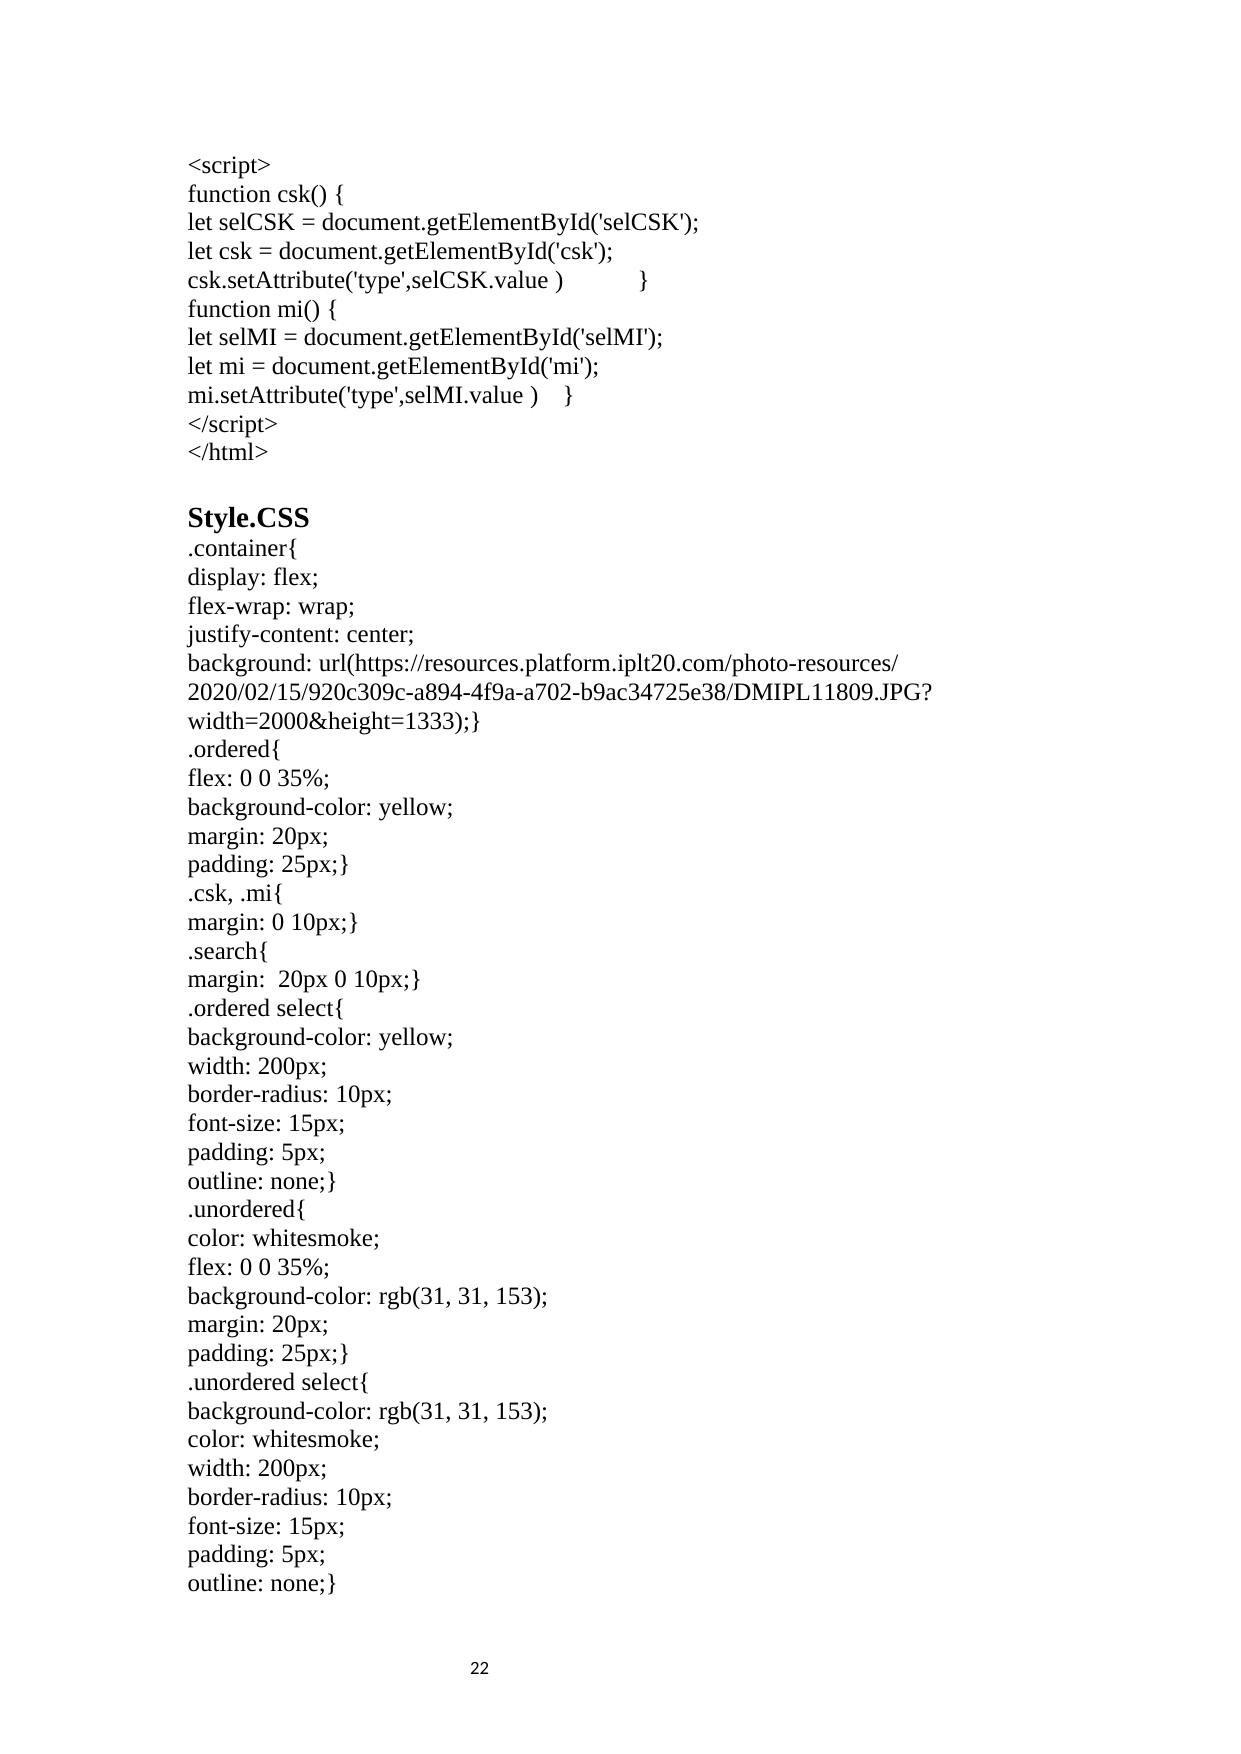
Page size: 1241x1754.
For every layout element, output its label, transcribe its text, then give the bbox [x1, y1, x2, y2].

text function mi() { [187, 294, 1053, 322]
text csk.setAttribute('type',selCSK.value ) } [187, 265, 1053, 294]
text let csk = document.getElementById('csk'); [187, 236, 1053, 265]
text background-color: rgb(31, 31, 153); [187, 1396, 1053, 1424]
text width: 200px; [187, 1453, 1053, 1482]
text background-color: yellow; [187, 792, 1053, 821]
text let mi = document.getElementById('mi'); [187, 351, 1053, 380]
text font-size: 15px; [187, 1511, 1053, 1539]
text .search{ [187, 936, 1053, 964]
text color: whitesmoke; [187, 1223, 1053, 1252]
text outline: none;} [187, 1166, 1053, 1194]
text display: flex; [187, 562, 1053, 591]
text font-size: 15px; [187, 1108, 1053, 1137]
text outline: none;} [187, 1568, 1053, 1597]
text function csk() { [187, 179, 1053, 207]
text .ordered select{ [187, 993, 1053, 1022]
text .container{ [187, 533, 1053, 562]
text justify-content: center; [187, 619, 1053, 648]
text let selCSK = document.getElementById('selCSK'); [187, 207, 1053, 236]
text padding: 25px;} [187, 849, 1053, 878]
text margin: 0 10px;} [187, 907, 1053, 936]
text width: 200px; [187, 1051, 1053, 1079]
text flex: 0 0 35%; [187, 1252, 1053, 1281]
text border-radius: 10px; [187, 1079, 1053, 1108]
text background-color: yellow; [187, 1022, 1053, 1051]
text </html> [187, 437, 1053, 466]
text padding: 5px; [187, 1137, 1053, 1166]
text background: url(https://resources.platform.iplt20.com/photo-resources/2020/02/15/920c309c-a894-4f9a-a702-b9ac34725e38/DMIPL11809.JPG?width=2000&height=1333);} [187, 648, 1053, 734]
text flex: 0 0 35%; [187, 763, 1053, 792]
text border-radius: 10px; [187, 1482, 1053, 1511]
text mi.setAttribute('type',selMI.value ) } [187, 380, 1053, 409]
text flex-wrap: wrap; [187, 591, 1053, 619]
text padding: 5px; [187, 1539, 1053, 1568]
text margin: 20px 0 10px;} [187, 964, 1053, 993]
text background-color: rgb(31, 31, 153); [187, 1281, 1053, 1309]
text color: whitesmoke; [187, 1424, 1053, 1453]
text .unordered{ [187, 1194, 1053, 1223]
text margin: 20px; [187, 821, 1053, 849]
text let selMI = document.getElementById('selMI'); [187, 322, 1053, 351]
text .unordered select{ [187, 1367, 1053, 1396]
text </script> [187, 409, 1053, 437]
text padding: 25px;} [187, 1338, 1053, 1367]
text .ordered{ [187, 734, 1053, 763]
text .csk, .mi{ [187, 878, 1053, 907]
text margin: 20px; [187, 1309, 1053, 1338]
text <script> [187, 150, 1053, 179]
text Style.CSS [187, 500, 1053, 533]
